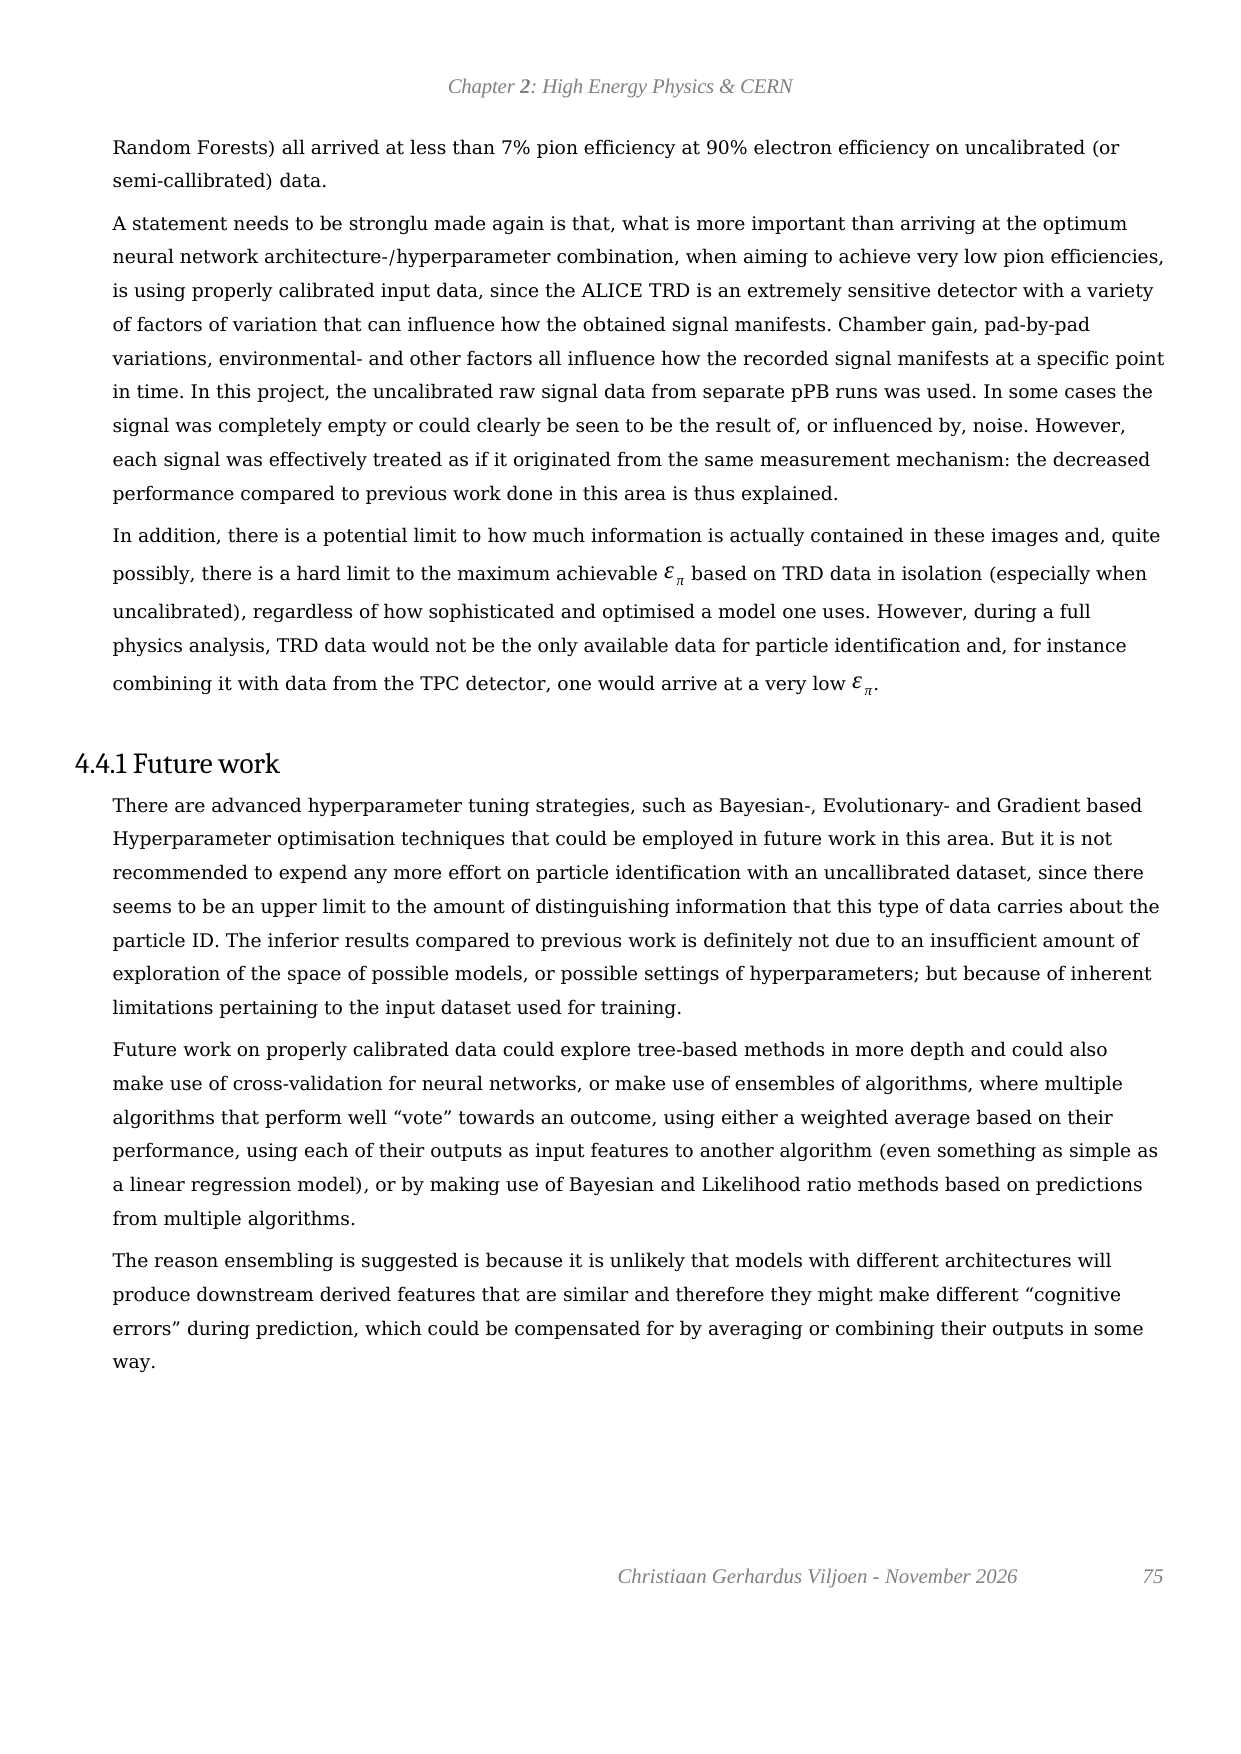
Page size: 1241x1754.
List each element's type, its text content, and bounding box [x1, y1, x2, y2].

subtitle Future work [75, 747, 1165, 781]
text In addition, there is a potential limit to how much information is actually contained in these images and, quite possibly, there is a hard limit to the maximum achievable based on TRD data in isolation (especially when uncalibrated), regardless of how sophisticated and optimised a model one uses. However, during a full physics analysis, TRD data would not be the only available data for particle identification and, for instance combining it with data from the TPC detector, one would arrive at a very low . [112, 523, 1165, 698]
text There are advanced hyperparameter tuning strategies, such as Bayesian-, Evolutionary- and Gradient based Hyperparameter optimisation techniques that could be employed in future work in this area. But it is not recommended to expend any more effort on particle identification with an uncallibrated dataset, since there seems to be an upper limit to the amount of distinguishing information that this type of data carries about the particle ID. The inferior results compared to previous work is definitely not due to an insufficient amount of exploration of the space of possible models, or possible settings of hyperparameters; but because of inherent limitations pertaining to the input dataset used for training. [112, 793, 1165, 1018]
text A statement needs to be stronglu made again is that, what is more important than arriving at the optimum neural network architecture-/hyperparameter combination, when aiming to achieve very low pion efficiencies, is using properly calibrated input data, since the ALICE TRD is an extremely sensitive detector with a variety of factors of variation that can influence how the obtained signal manifests. Chamber gain, pad-by-pad variations, environmental- and other factors all influence how the recorded signal manifests at a specific point in time. In this project, the uncalibrated raw signal data from separate pPB runs was used. In some cases the signal was completely empty or could clearly be seen to be the result of, or influenced by, noise. However, each signal was effectively treated as if it originated from the same measurement mechanism: the decreased performance compared to previous work done in this area is thus explained. [112, 211, 1165, 504]
text Future work on properly calibrated data could explore tree-based methods in more depth and could also make use of cross-validation for neural networks, or make use of ensembles of algorithms, where multiple algorithms that perform well “vote” towards an outcome, using either a weighted average based on their performance, using each of their outputs as input features to another algorithm (even something as simple as a linear regression model), or by making use of Bayesian and Likelihood ratio methods based on predictions from multiple algorithms. [112, 1038, 1165, 1229]
text The reason ensembling is suggested is because it is unlikely that models with different architectures will produce downstream derived features that are similar and therefore they might make different “cognitive errors” during prediction, which could be compensated for by averaging or combining their outputs in some way. [112, 1249, 1165, 1372]
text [112, 135, 1165, 192]
